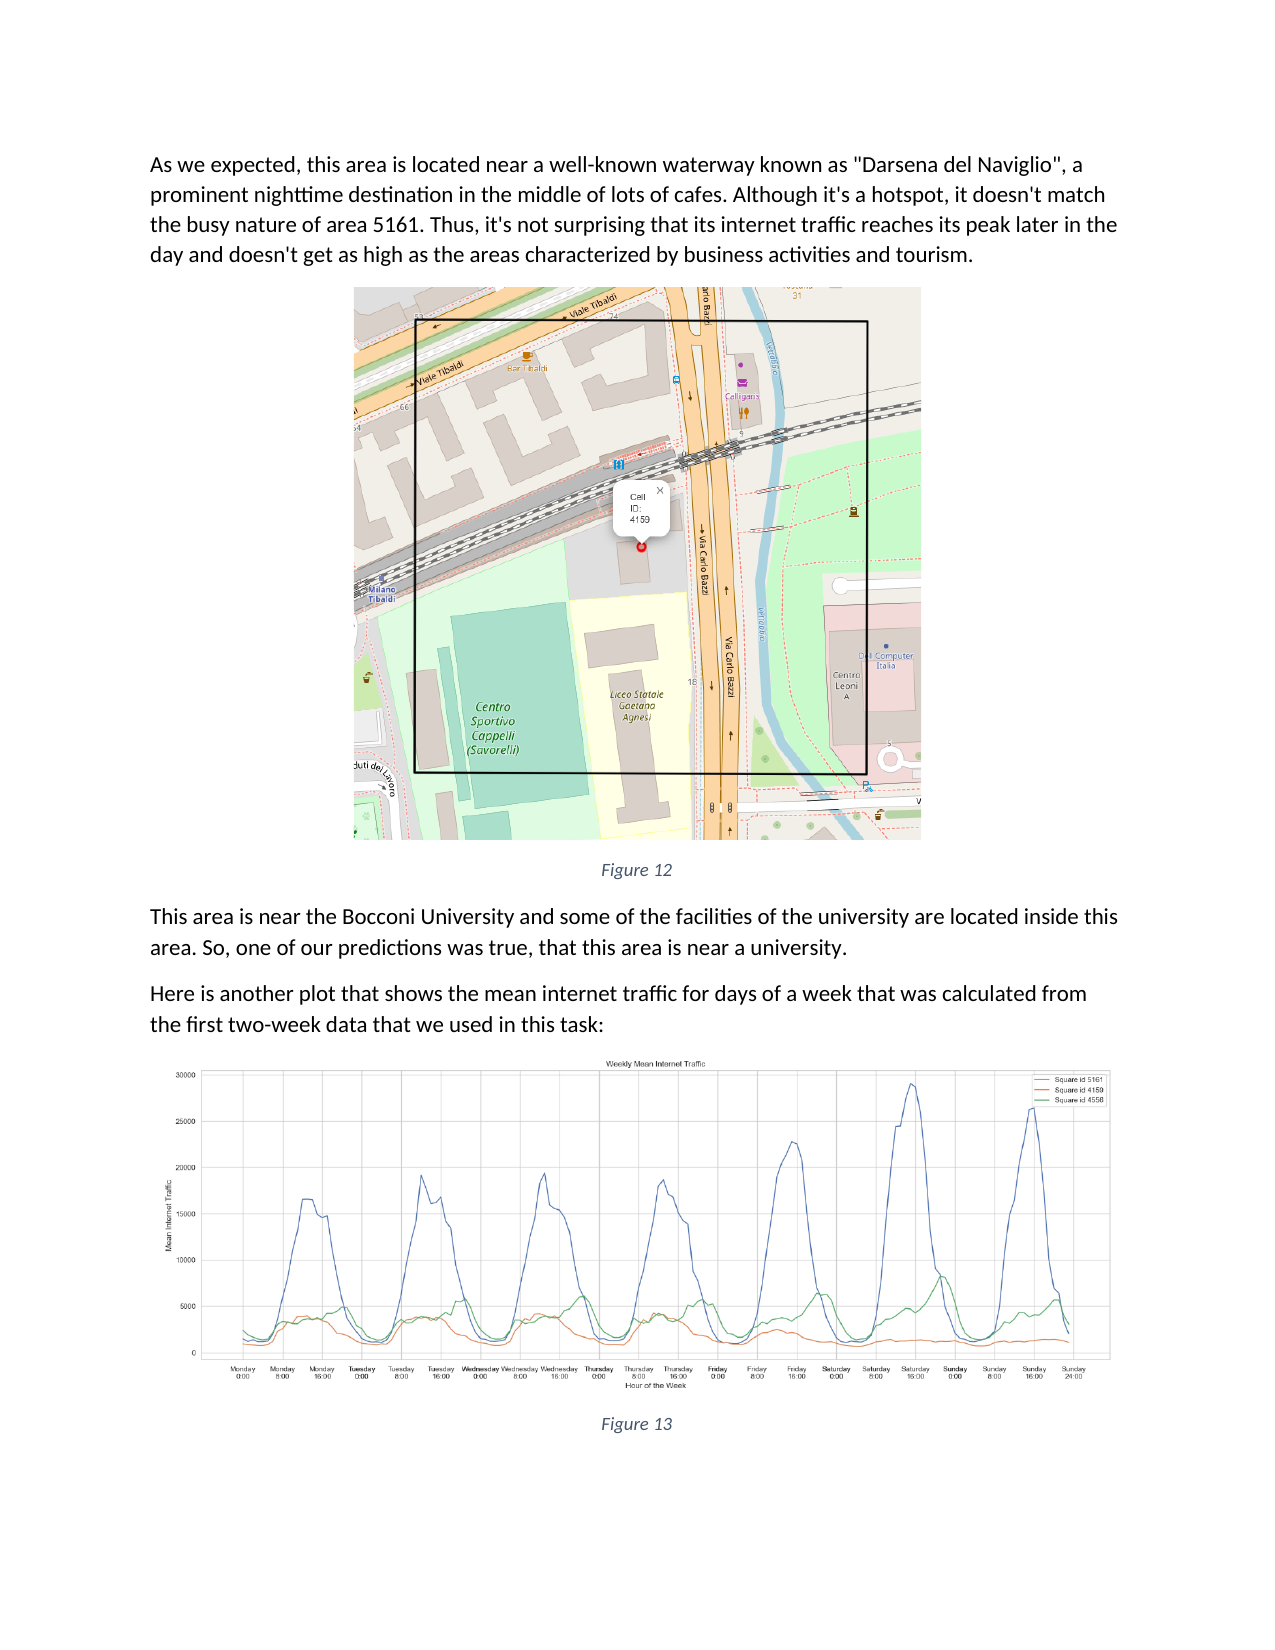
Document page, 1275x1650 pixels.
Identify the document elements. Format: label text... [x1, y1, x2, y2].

picture [353, 287, 922, 840]
text Here is another plot that shows the mean internet traffic for days of a week that was calculated from the first two-week data that we used in this task: [150, 979, 1125, 1038]
text This area is near the Bocconi University and some of the facilities of the university are located inside this area. So, one of our predictions was true, that this area is near a university. [150, 902, 1125, 961]
text As we expected, this area is located near a well-known waterway known as "Darsena del Naviglio", a prominent nighttime destination in the middle of lots of cafes. Although it's a hotspot, it doesn't match the busy nature of area 5161. Thus, it's not surprising that its internet traffic reaches its peak later in the day and doesn't get as high as the areas characterized by business activities and tourism. [150, 150, 1125, 269]
picture [161, 1056, 1114, 1394]
